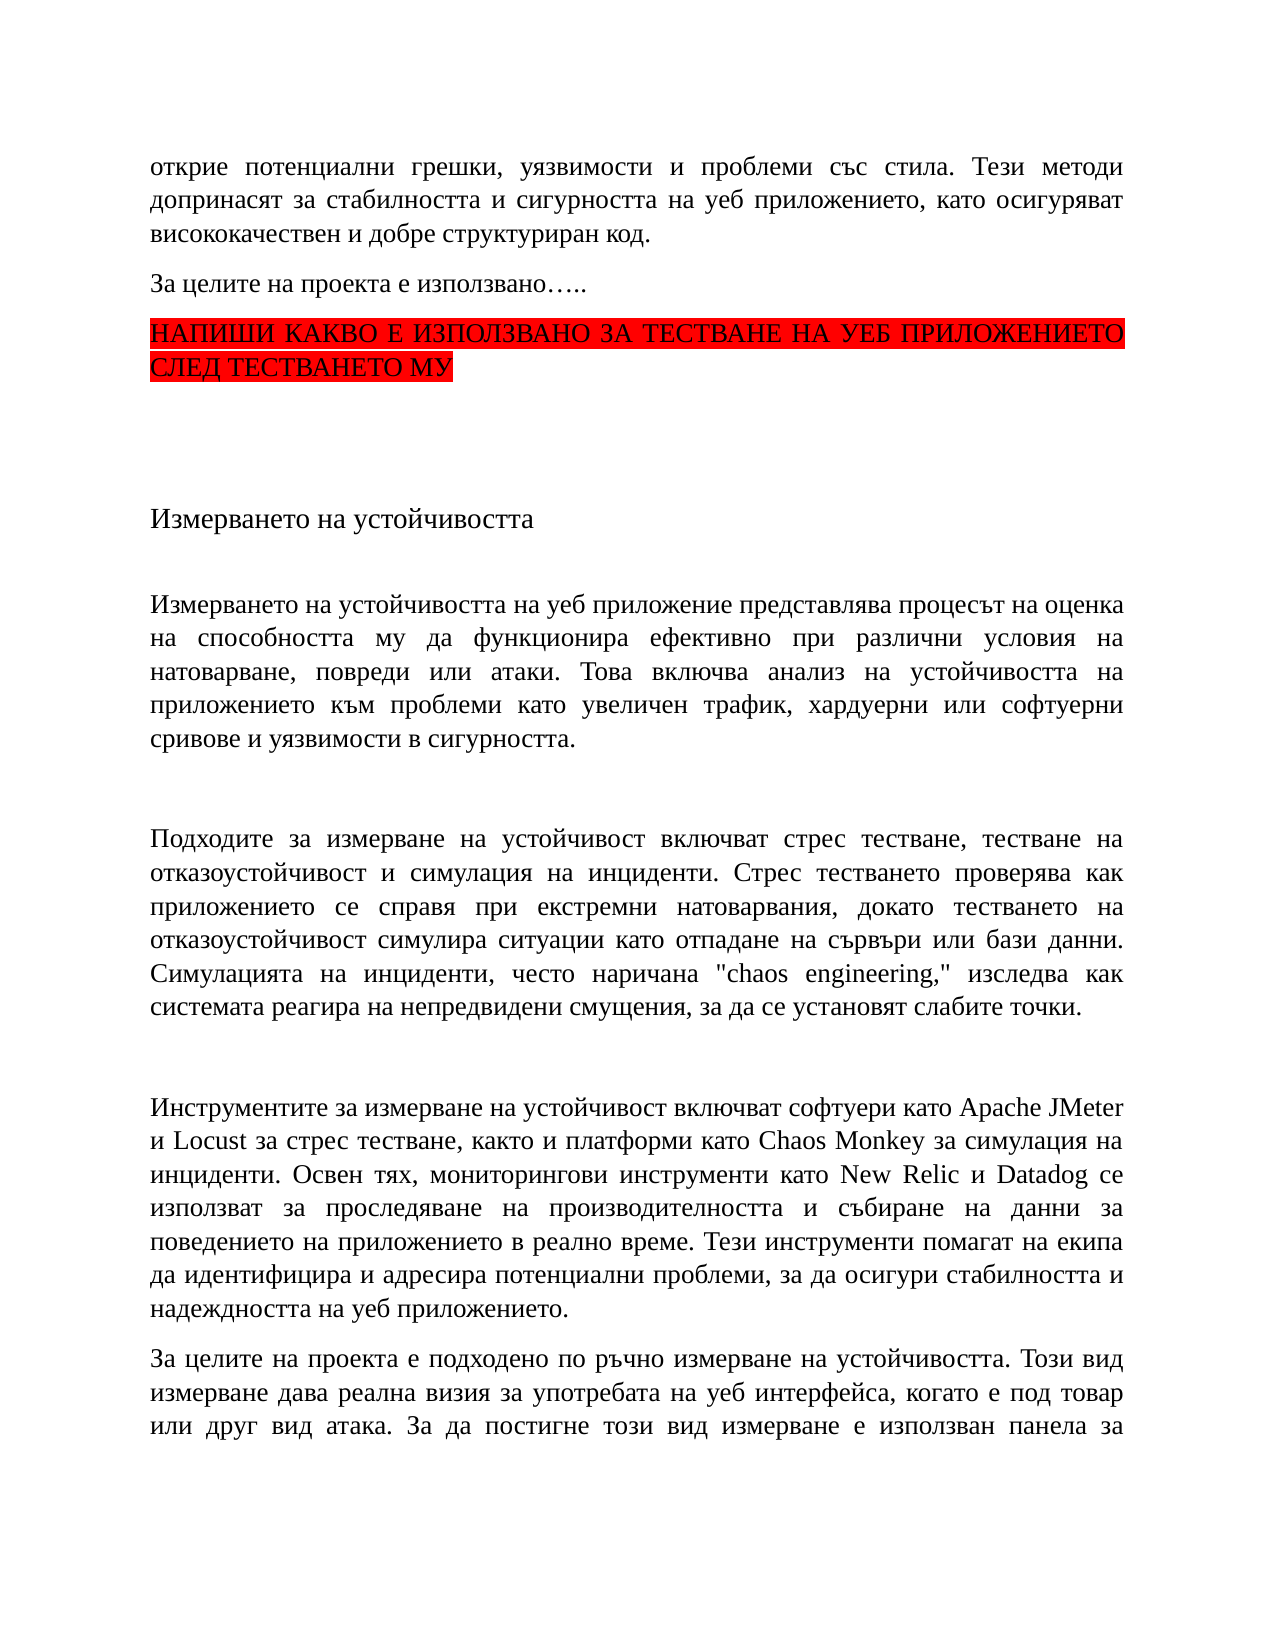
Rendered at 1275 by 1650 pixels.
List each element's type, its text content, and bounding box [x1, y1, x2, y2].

text НАПИШИ КАКВО Е ИЗПОЛЗВАНО ЗА ТЕСТВАНЕ НА УЕБ ПРИЛОЖЕНИЕТО СЛЕД ТЕСТВАНЕТО МУ [150, 349, 1125, 382]
text Инструментите за измерване на устойчивост включват софтуери като Apache JMeter и Locust за стрес тестване, както и платформи като Chaos Monkey за симулация на инциденти. Освен тях, мониторингови инструменти като New Relic и Datadog се използват за проследяване на производителността и събиране на данни за поведението на приложението в реално време. Тези инструменти помагат на екипа да идентифицира и адресира потенциални проблеми, за да осигури стабилността и надеждността на уеб приложението. [150, 1091, 1125, 1323]
subtitle Измерването на устойчивостта [150, 502, 1125, 535]
text За целите на проекта е използвано….. [150, 267, 1125, 298]
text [150, 150, 1125, 248]
text Подходите за измерване на устойчивост включват стрес тестване, тестване на отказоустойчивост и симулация на инциденти. Стрес тестването проверява как приложението се справя при екстремни натоварвания, докато тестването на отказоустойчивост симулира ситуации като отпадане на сървъри или бази данни. Симулацията на инциденти, често наричана "chaos engineering," изследва как системата реагира на непредвидени смущения, за да се установят слабите точки. [150, 823, 1125, 1021]
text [150, 1342, 1125, 1440]
text Измерването на устойчивостта на уеб приложение представлява процесът на оценка на способността му да функционира ефективно при различни условия на натоварване, повреди или атаки. Това включва анализ на устойчивостта на приложението към проблеми като увеличен трафик, хардуерни или софтуерни сривове и уязвимости в сигурността. [150, 588, 1125, 753]
